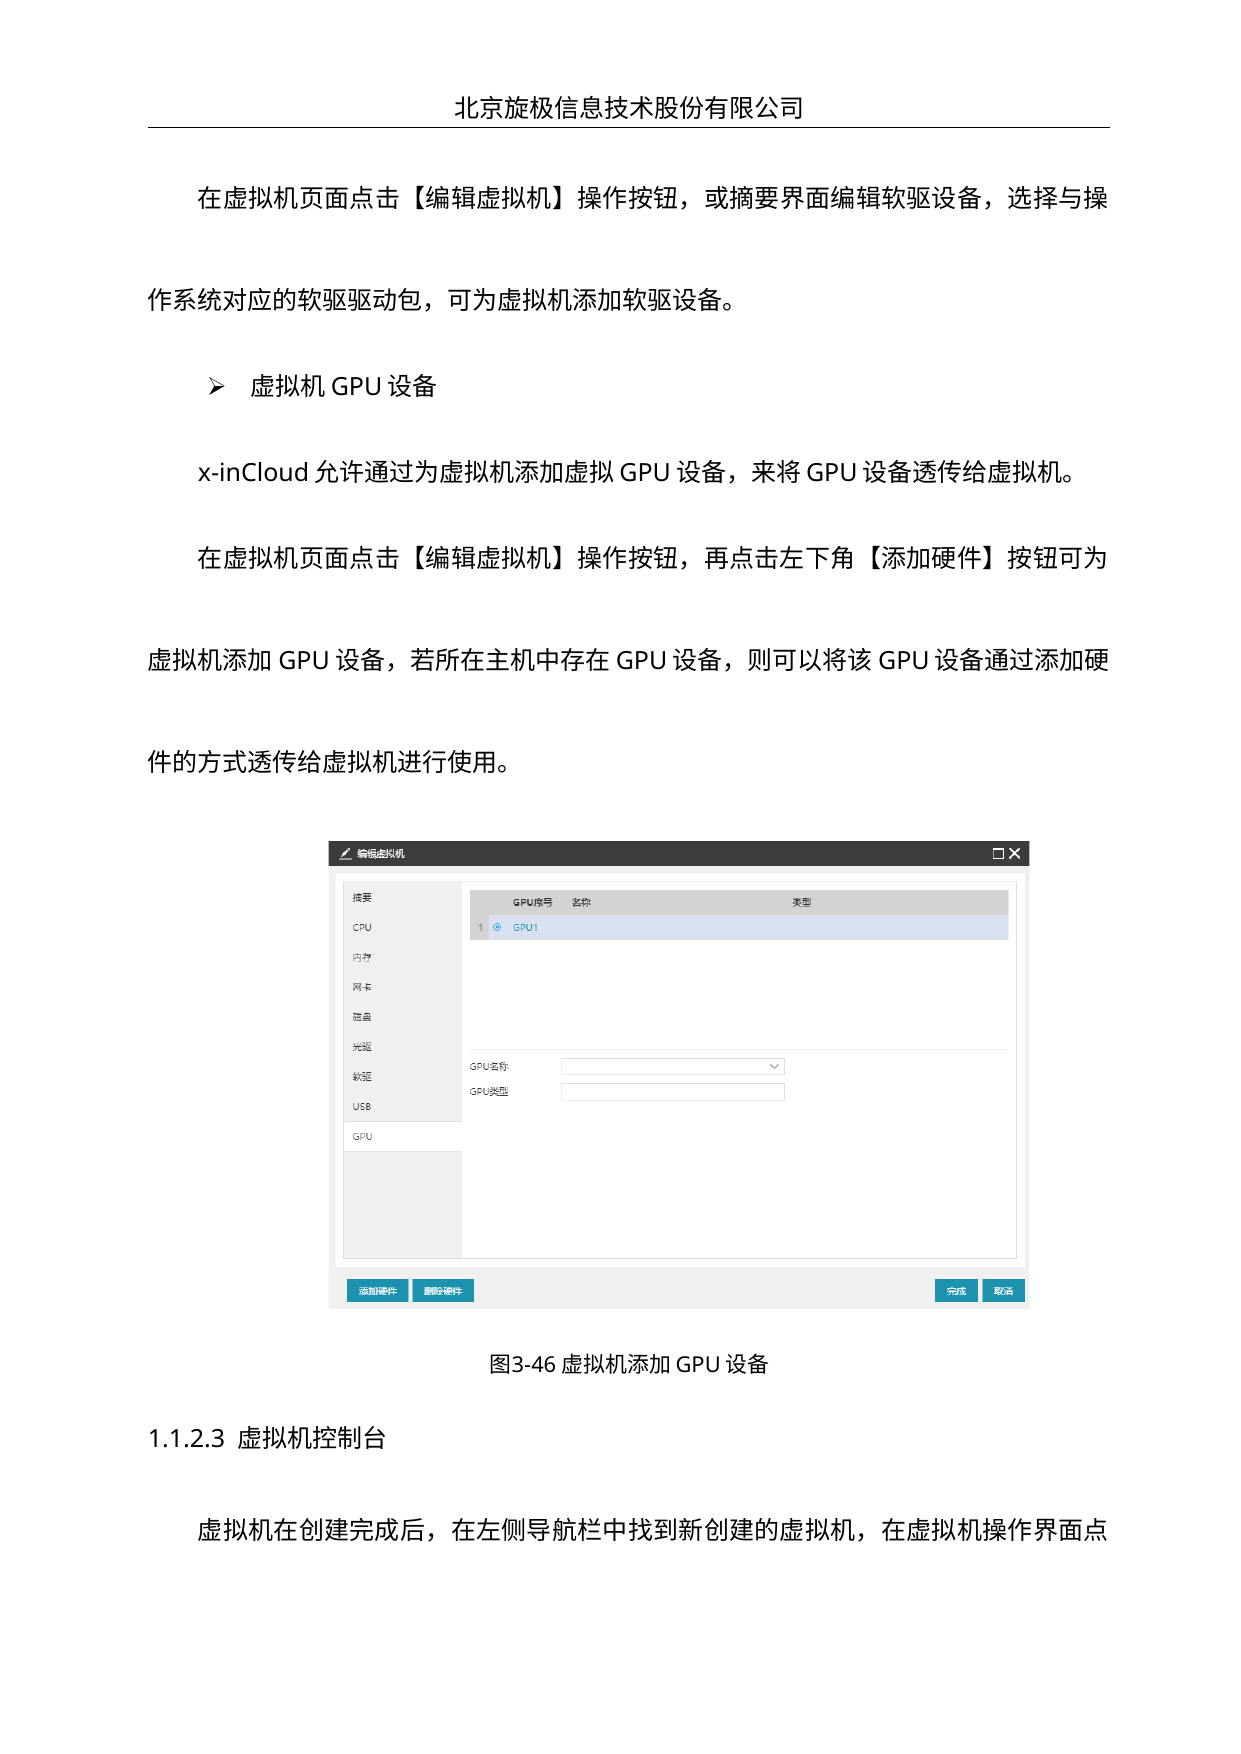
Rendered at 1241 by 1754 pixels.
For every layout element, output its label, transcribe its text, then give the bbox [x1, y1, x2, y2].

text 图3-46 虚拟机添加GPU设备 [148, 1346, 1110, 1380]
text 在虚拟机页面点击【编辑虚拟机】操作按钮，或摘要界面编辑软驱设备，选择与操作系统对应的软驱驱动包，可为虚拟机添加软驱设备。 [148, 163, 1110, 333]
picture [328, 841, 1030, 1309]
text x-inCloud允许通过为虚拟机添加虚拟GPU设备，来将GPU设备透传给虚拟机。 [148, 437, 1110, 505]
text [148, 1495, 1110, 1563]
subtitle 虚拟机控制台 [148, 1402, 1110, 1470]
list 虚拟机GPU设备 [207, 351, 1110, 419]
text 在虚拟机页面点击【编辑虚拟机】操作按钮，再点击左下角【添加硬件】按钮可为虚拟机添加GPU设备，若所在主机中存在GPU设备，则可以将该GPU设备通过添加硬件的方式透传给虚拟机进行使用。 [148, 523, 1110, 794]
